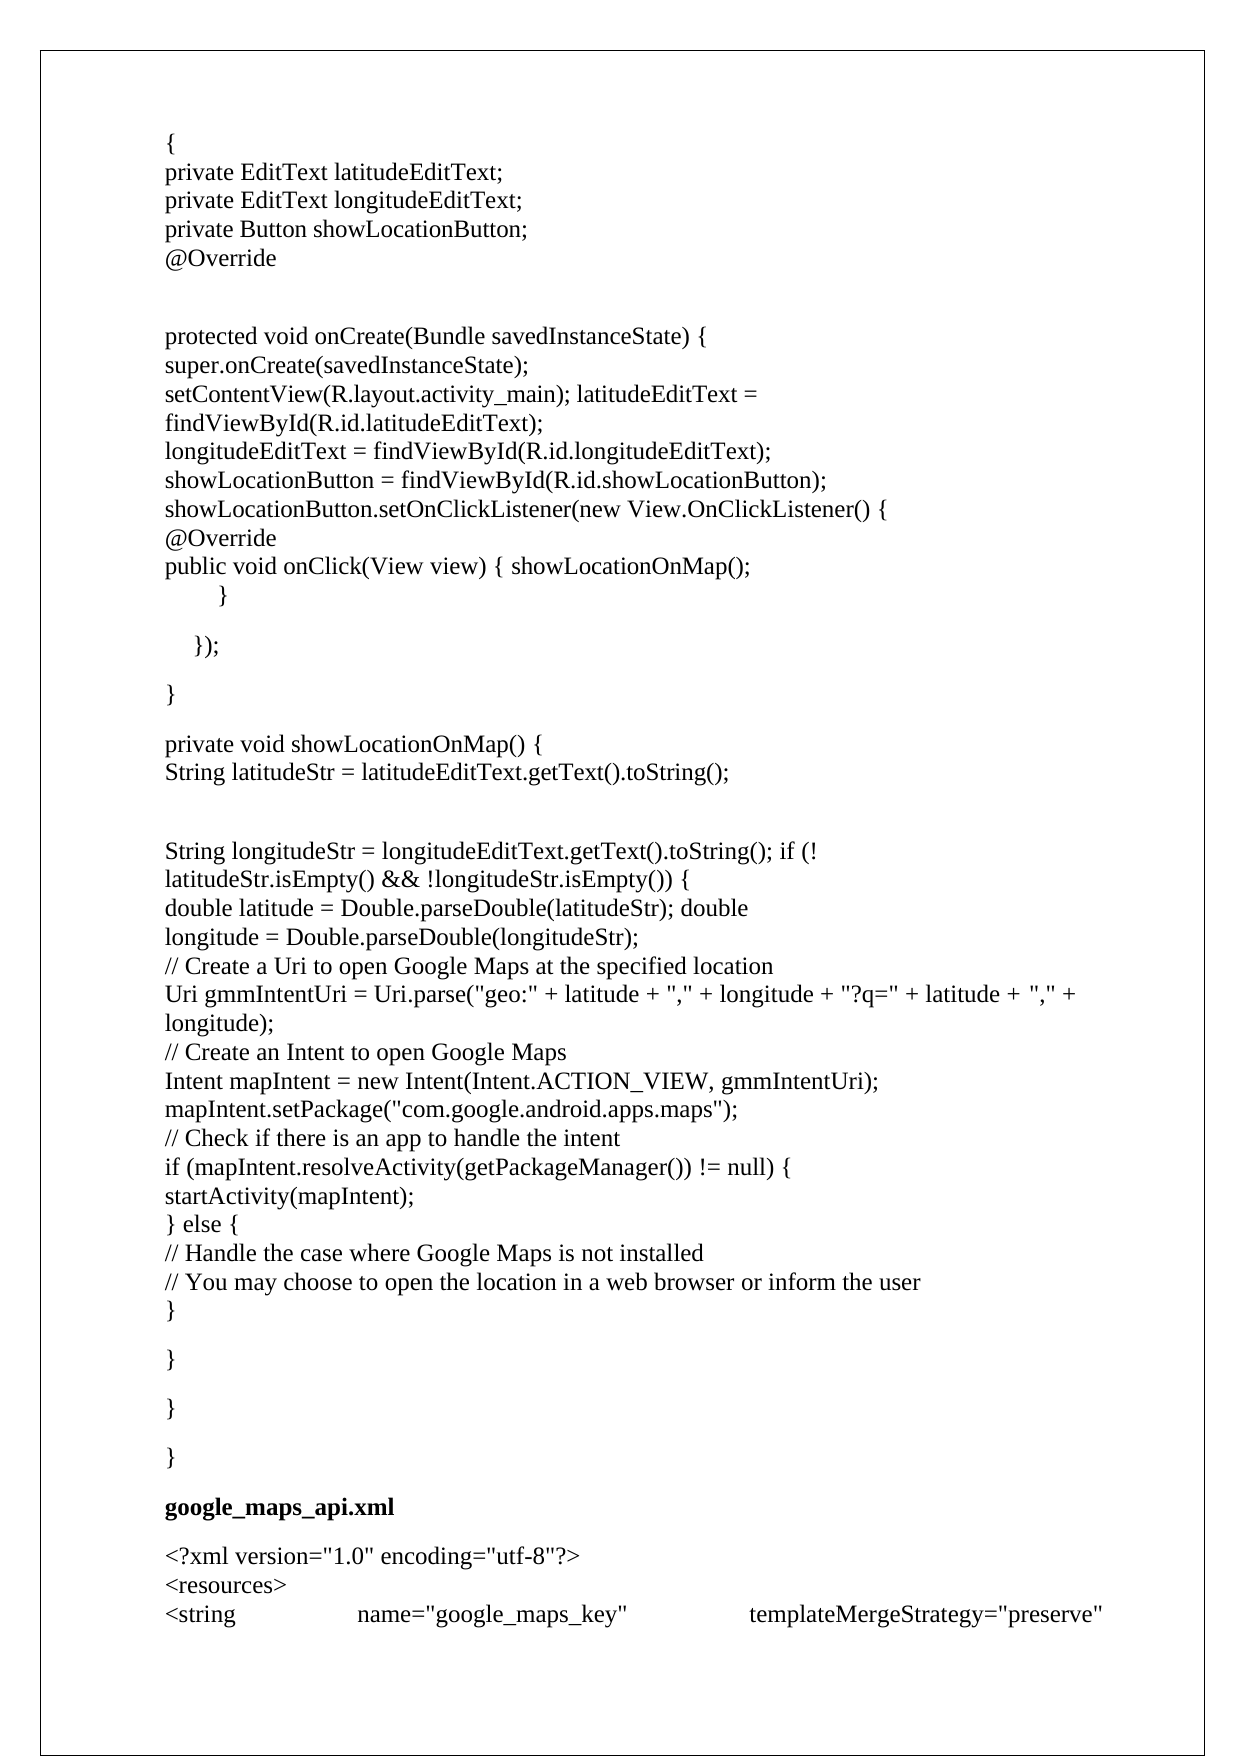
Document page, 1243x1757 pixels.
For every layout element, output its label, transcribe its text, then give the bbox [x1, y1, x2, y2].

text if (mapIntent.resolveActivity(getPackageManager()) != null) { startActivity(mapIntent); [164, 1152, 897, 1209]
text Intent mapIntent = new Intent(Intent.ACTION_VIEW, gmmIntentUri); mapIntent.setPackage("com.google.android.apps.maps"); [164, 1066, 1204, 1123]
text public void onClick(View view) { showLocationOnMap(); [164, 551, 1204, 580]
text <?xml version="1.0" encoding="utf-8"?> [164, 1541, 1204, 1570]
text } [164, 1296, 1204, 1324]
text }); [192, 630, 1204, 658]
text // Check if there is an app to handle the intent [164, 1123, 1204, 1152]
text // Handle the case where Google Maps is not installed [164, 1238, 1204, 1267]
text private EditText latitudeEditText; private EditText longitudeEditText; private Button showLocationButton; @Override [164, 157, 530, 272]
text String latitudeStr = latitudeEditText.getText().toString(); [164, 757, 1204, 786]
text } else { [164, 1209, 1204, 1238]
text } [164, 1344, 1204, 1373]
text longitudeEditText = findViewById(R.id.longitudeEditText); showLocationButton = findViewById(R.id.showLocationButton); showLocationButton.setOnClickListener(new View.OnClickListener() { @Override [164, 436, 897, 551]
text // You may choose to open the location in a web browser or inform the user [164, 1267, 1204, 1296]
text <string name="google_maps_key" templateMergeStrategy="preserve" [164, 1599, 1204, 1627]
text } [164, 1442, 1204, 1471]
text String longitudeStr = longitudeEditText.getText().toString(); if (!latitudeStr.isEmpty() && !longitudeStr.isEmpty()) { [164, 836, 897, 893]
text double latitude = Double.parseDouble(latitudeStr); double longitude = Double.parseDouble(longitudeStr); [164, 893, 751, 951]
text protected void onCreate(Bundle savedInstanceState) { super.onCreate(savedInstanceState); setContentView(R.layout.activity_main); latitudeEditText = findViewById(R.id.latitudeEditText); [164, 321, 759, 436]
text } [164, 679, 1204, 708]
text private void showLocationOnMap() { [164, 729, 1204, 757]
text // Create an Intent to open Google Maps [164, 1037, 1204, 1066]
subtitle google_maps_api.xml [164, 1492, 1204, 1520]
text <resources> [164, 1570, 1204, 1599]
text } [164, 1393, 1204, 1421]
text { [164, 128, 1204, 157]
text // Create a Uri to open Google Maps at the specified location [164, 951, 1204, 979]
text } [217, 580, 1204, 609]
text Uri gmmIntentUri = Uri.parse("geo:" + latitude + "," + longitude + "?q=" + latitude + "," + longitude); [164, 979, 1154, 1037]
